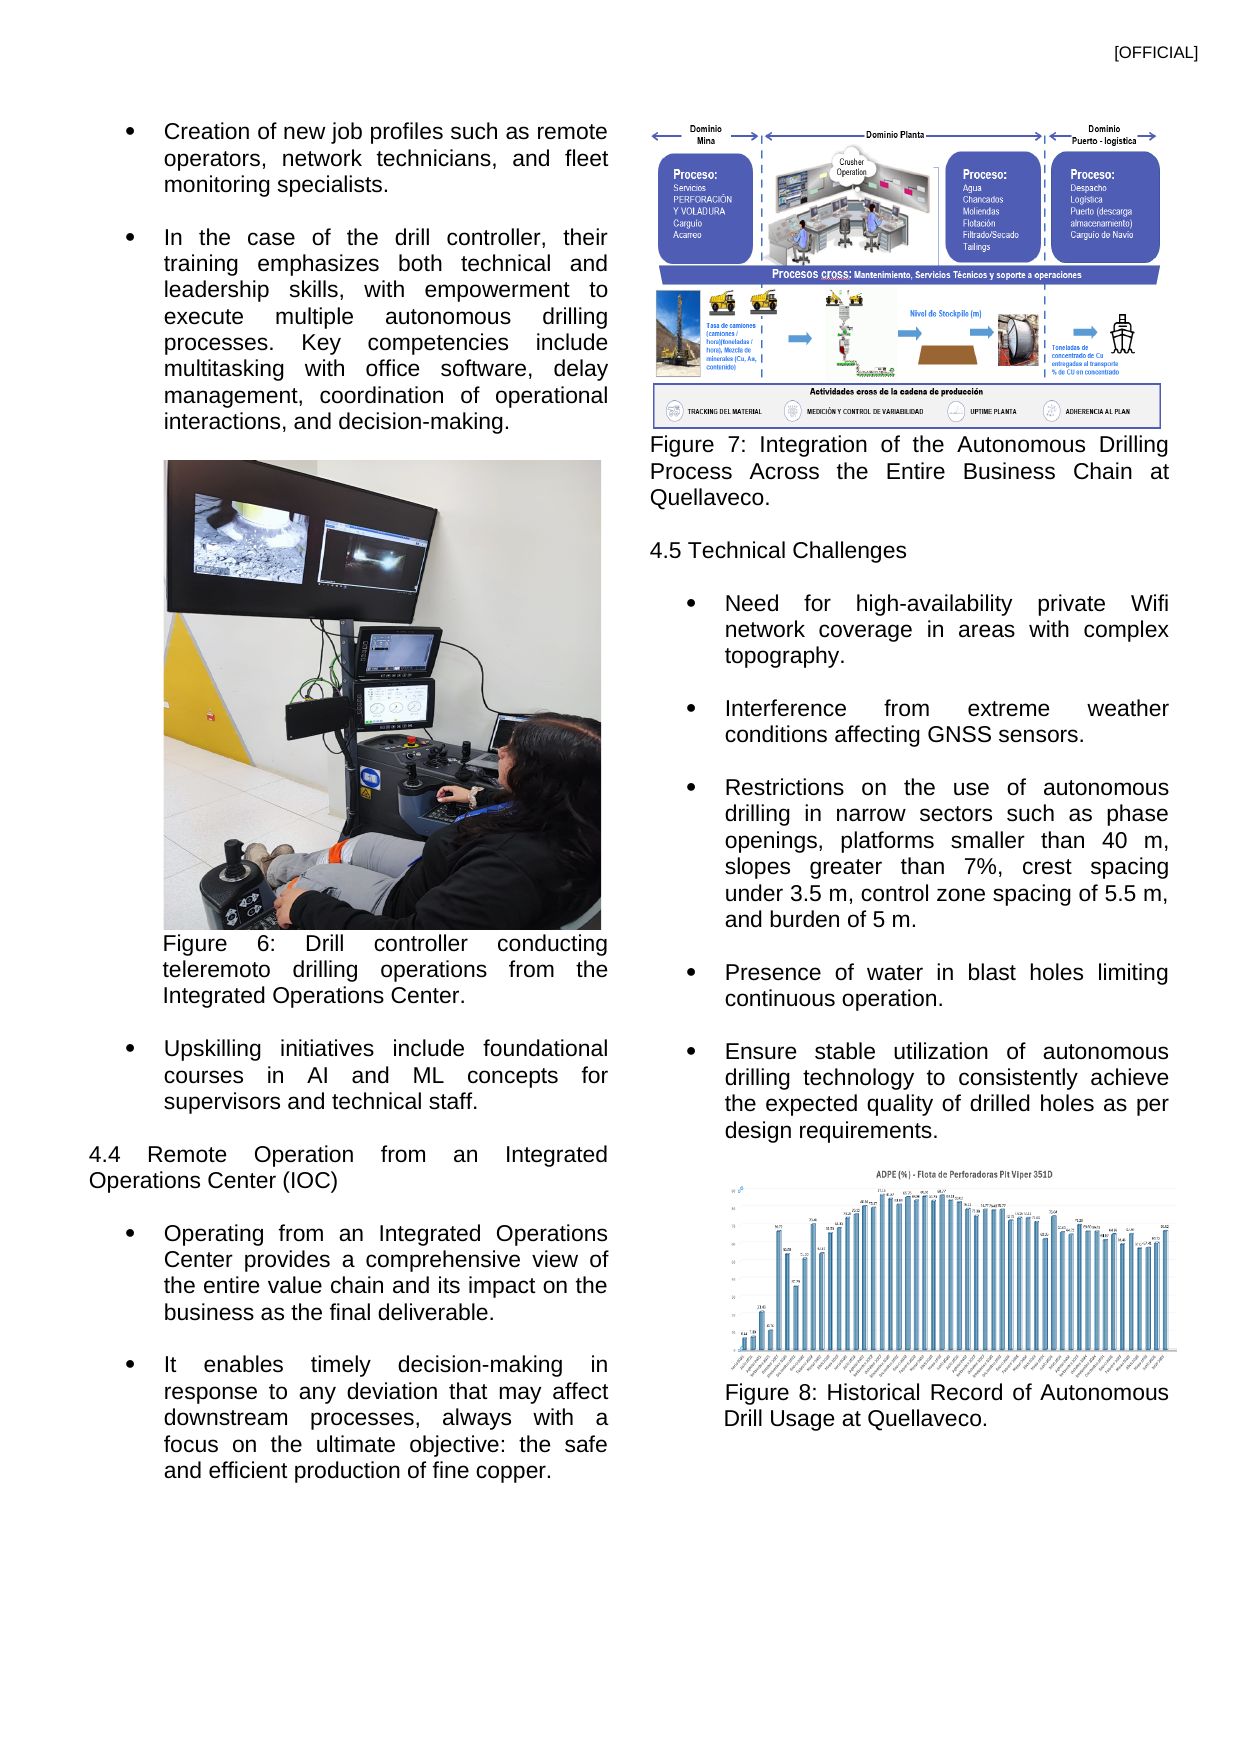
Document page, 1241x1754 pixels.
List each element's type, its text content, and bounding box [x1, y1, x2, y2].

list Ensure stable utilization of autonomous drilling technology to consistently achieve the expected quality of drilled holes as per design requirements. [687, 1038, 1169, 1143]
text 4.5 Technical Challenges [649, 537, 1169, 563]
list It enables timely decision-making in response to any deviation that may affect downstream processes, always with a focus on the ultimate objective: the safe and efficient production of fine copper. [126, 1351, 608, 1483]
list Upskilling initiatives include foundational courses in AI and ML concepts for supervisors and technical staff. [126, 1035, 608, 1114]
list Presence of water in blast holes limiting continuous operation. [687, 958, 1169, 1011]
list In the case of the drill controller, their training emphasizes both technical and leadership skills, with empowerment to execute multiple autonomous drilling processes. Key competencies include multitasking with office software, delay management, coordination of operational interactions, and decision-making. [126, 223, 608, 434]
text Figure 6: Drill controller conducting teleremoto drilling operations from the Integrated Operations Center. [162, 930, 608, 1009]
list Need for high-availability private Wifi network coverage in areas with complex topography. [687, 589, 1169, 669]
list Operating from an Integrated Operations Center provides a comprehensive view of the entire value chain and its impact on the business as the final deliverable. [126, 1220, 608, 1325]
picture [163, 460, 602, 930]
text Figure 8: Historical Record of Autonomous Drill Usage at Quellaveco. [723, 1379, 1169, 1431]
list Creation of new job profiles such as remote operators, network technicians, and fleet monitoring specialists. [126, 118, 608, 197]
picture [724, 1169, 1177, 1379]
text 4.4 Remote Operation from an Integrated Operations Center (IOC) [89, 1141, 608, 1193]
list Restrictions on the use of autonomous drilling in narrow sectors such as phase openings, platforms smaller than 40 m, slopes greater than 7%, crest spacing under 3.5 m, control zone spacing of 5.5 m, and burden of 5 m. [687, 774, 1169, 932]
picture [649, 118, 1169, 432]
text Figure 7: Integration of the Autonomous Drilling Process Across the Entire Business Chain at Quellaveco. [649, 432, 1169, 511]
list Interference from extreme weather conditions affecting GNSS sensors. [687, 695, 1169, 748]
